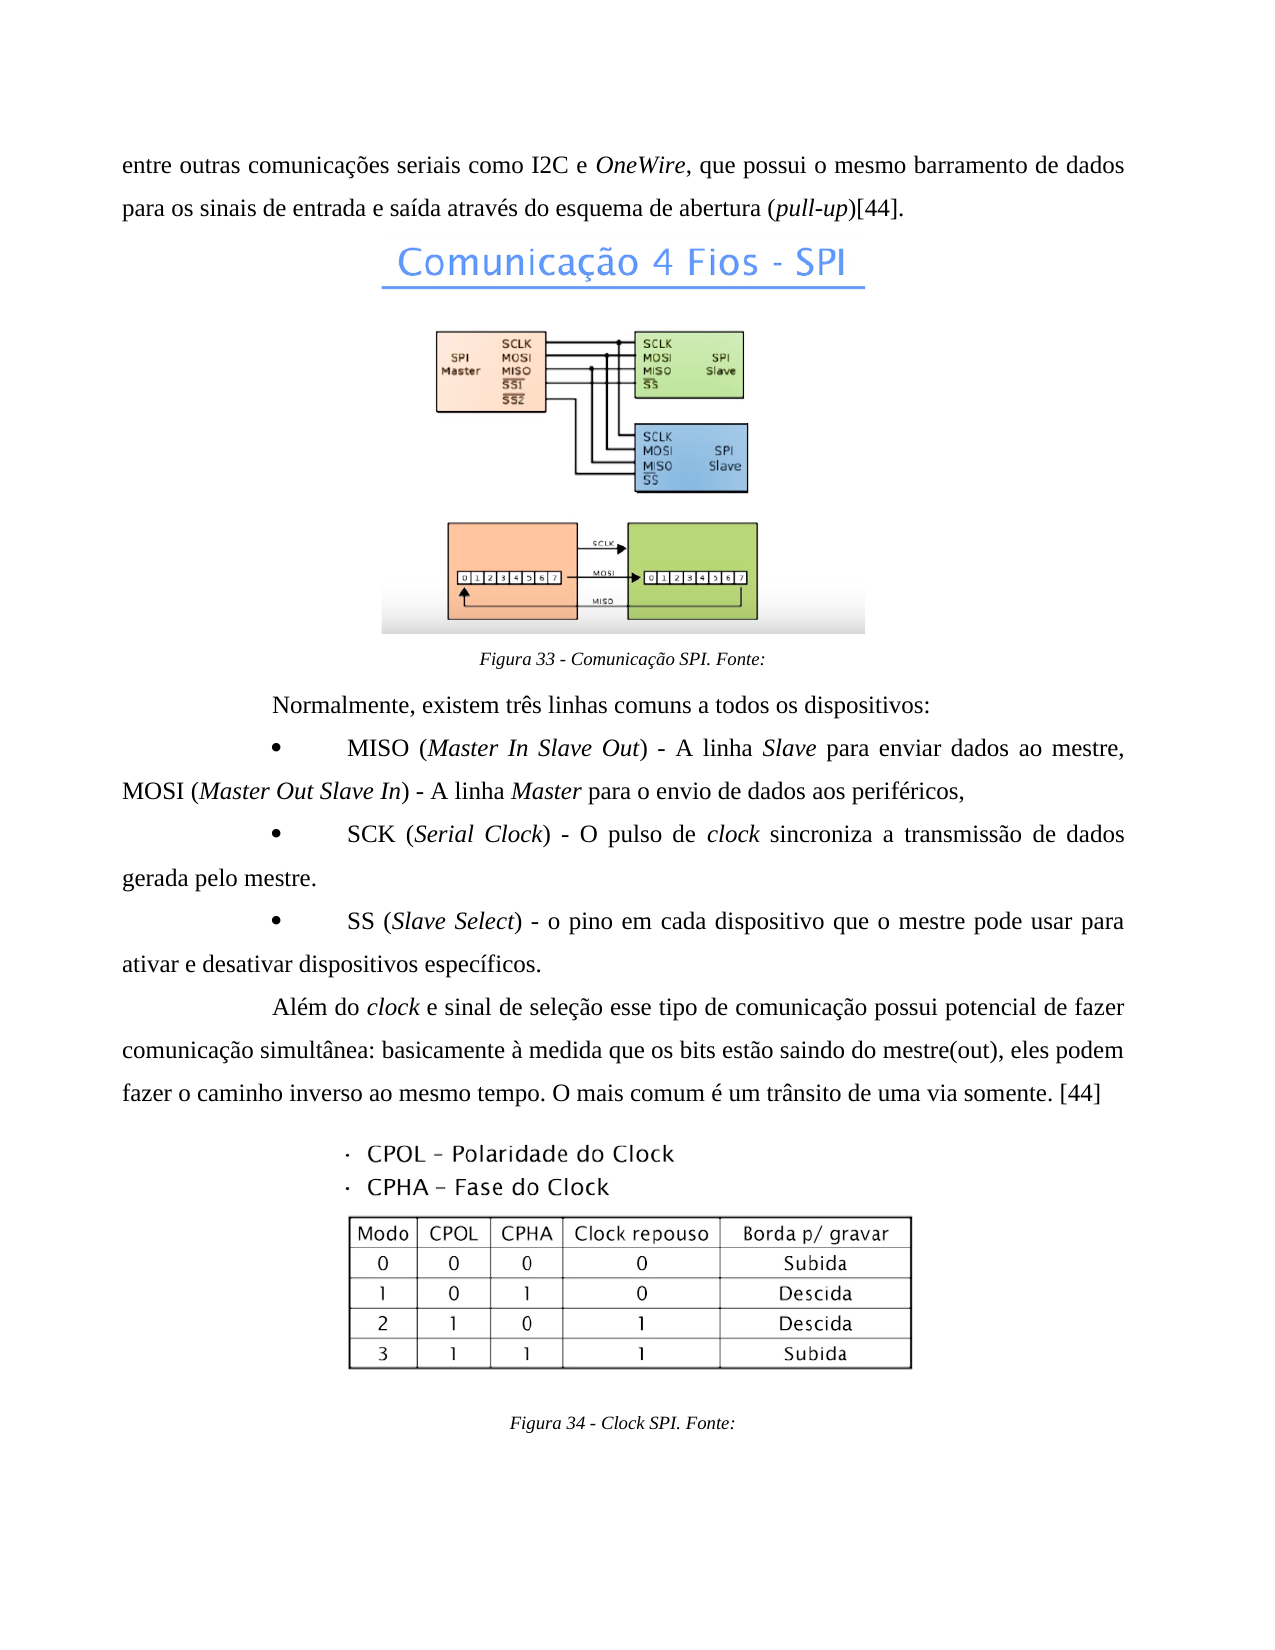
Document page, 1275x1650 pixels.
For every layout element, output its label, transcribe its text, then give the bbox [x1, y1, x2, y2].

picture [381, 236, 866, 634]
list SS (Slave Select) - o pino em cada dispositivo que o mestre pode usar para ativar e desativar dispositivos específicos. [122, 906, 1125, 978]
text Além do clock e sinal de seleção esse tipo de comunicação possui potencial de fazer comunicação simultânea: basicamente à medida que os bits estão saindo do mestre(out), eles podem fazer o caminho inverso ao mesmo tempo. O mais comum é um trânsito de uma via somente. [44] [122, 992, 1125, 1107]
text Figura 33 - Comunicação SPI. Fonte: [122, 648, 1125, 669]
text Normalmente, existem três linhas comuns a todos os dispositivos: [122, 690, 1125, 719]
list MISO (Master In Slave Out) - A linha Slave para enviar dados ao mestre, MOSI (Master Out Slave In) - A linha Master para o envio de dados aos periféricos, [122, 733, 1125, 805]
picture [311, 1121, 936, 1382]
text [122, 179, 1125, 222]
list SCK (Serial Clock) - O pulso de clock sincroniza a transmissão de dados gerada pelo mestre. [122, 819, 1125, 891]
text Figura 34 - Clock SPI. Fonte: [122, 1412, 1125, 1433]
